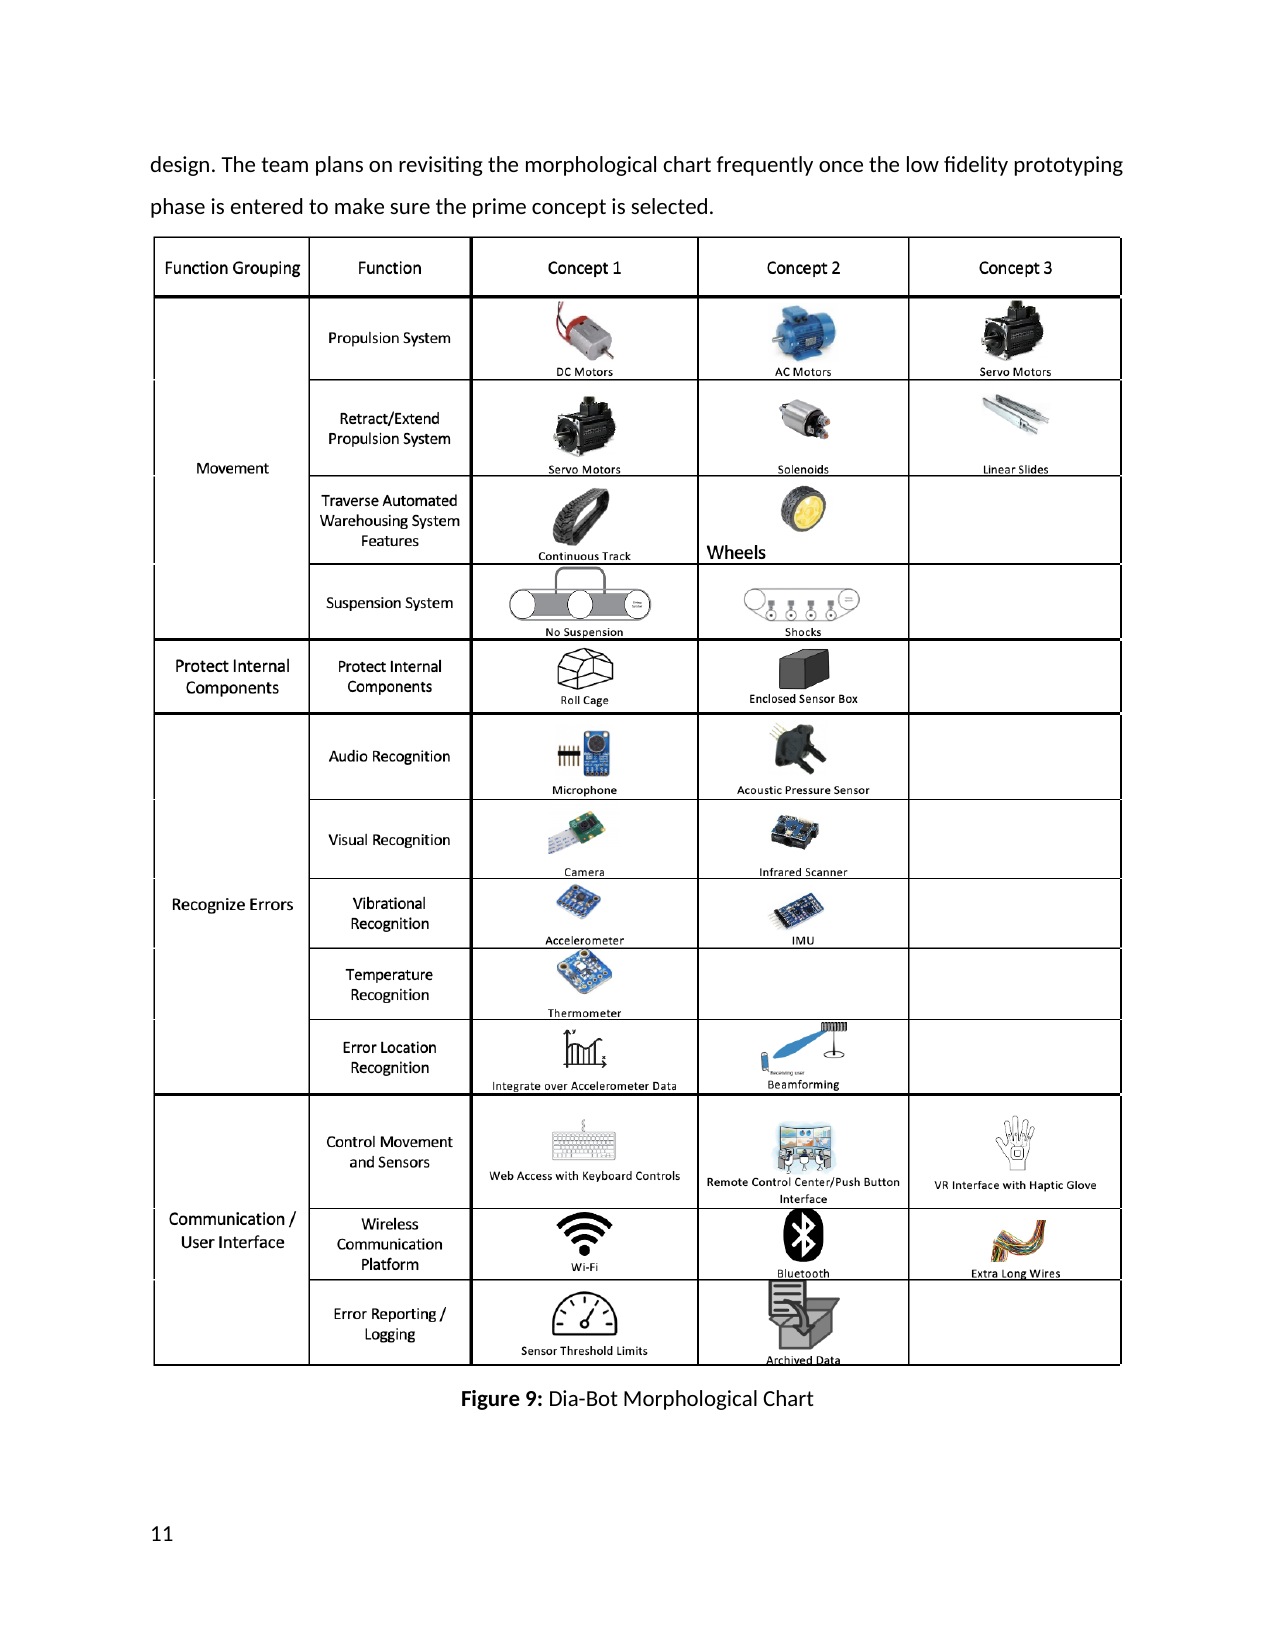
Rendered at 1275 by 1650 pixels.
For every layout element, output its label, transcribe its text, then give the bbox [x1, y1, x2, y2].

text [150, 150, 1125, 220]
picture [150, 233, 1125, 1370]
text Figure 9: Dia-Bot Morphological Chart [150, 1384, 1125, 1412]
